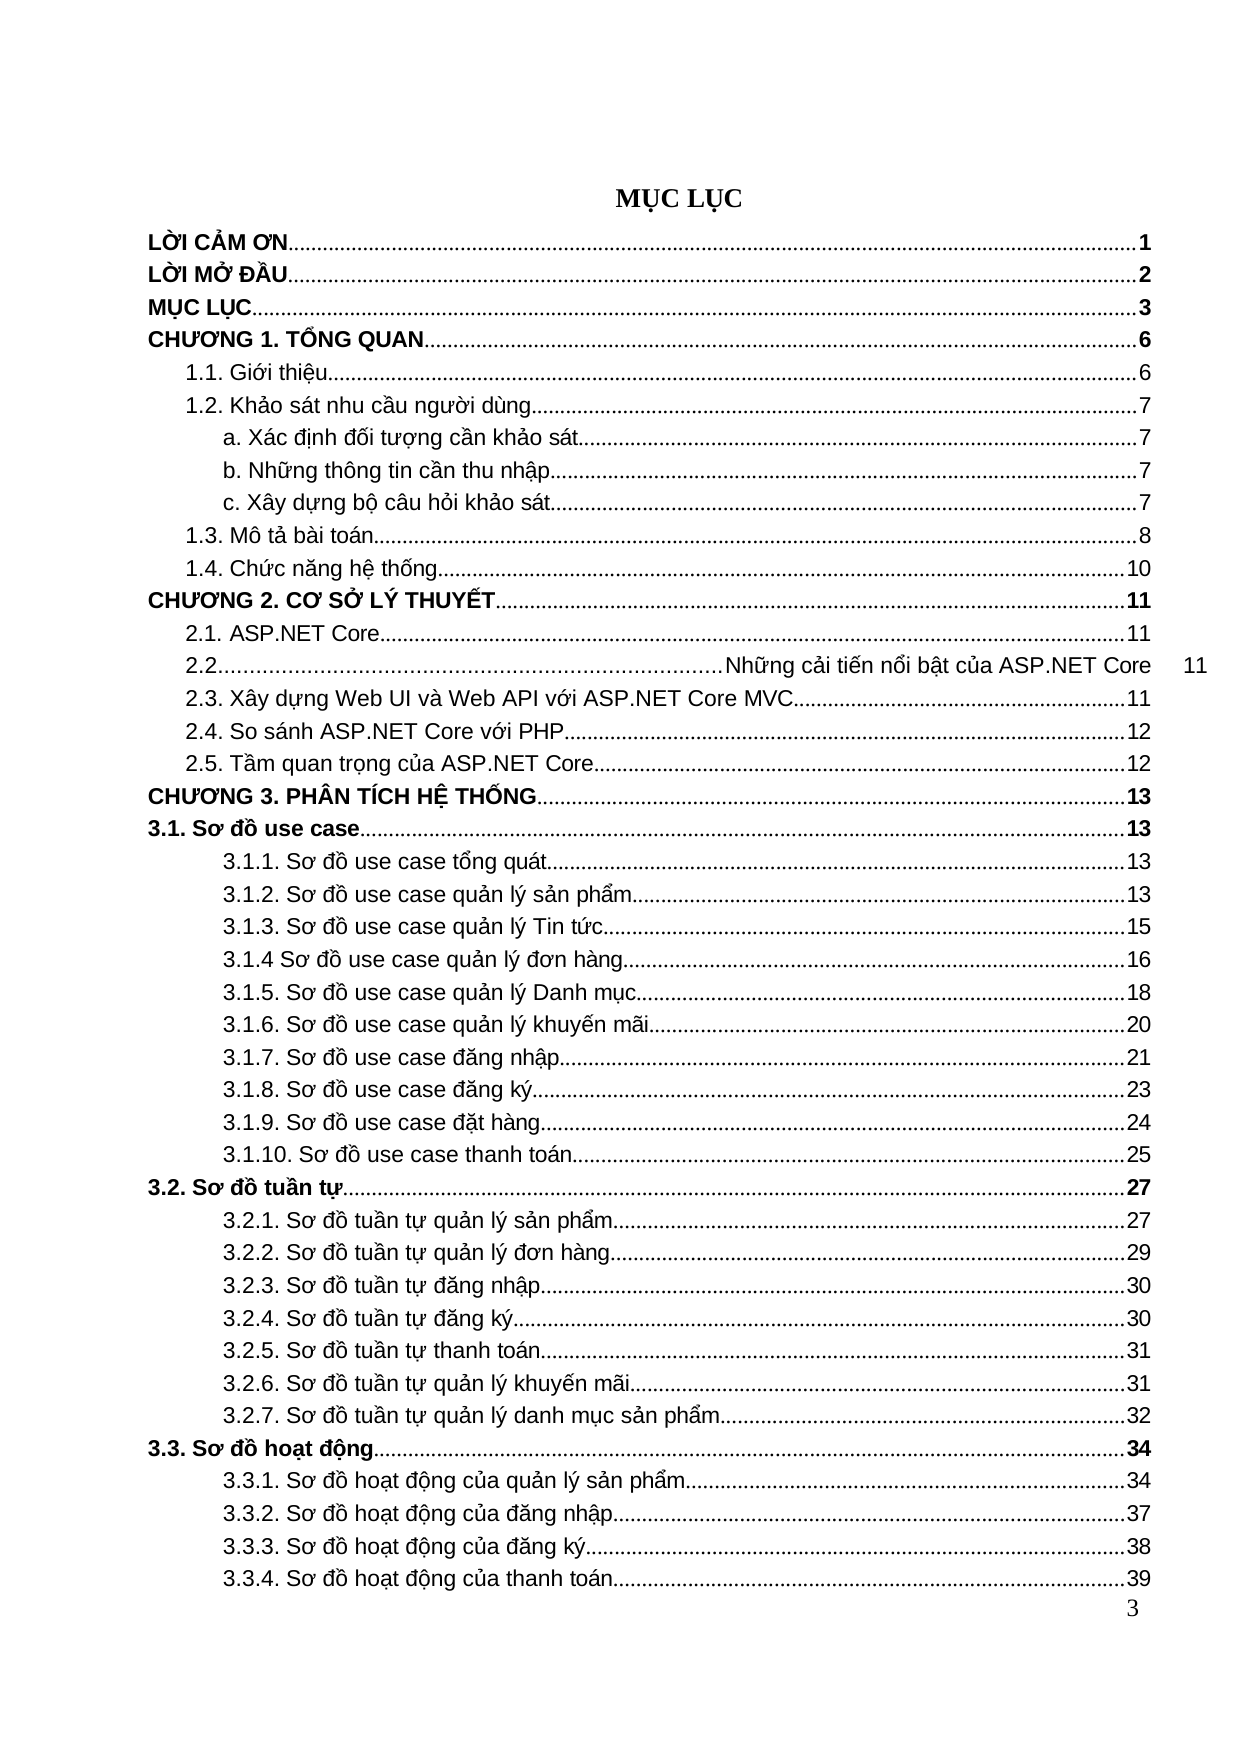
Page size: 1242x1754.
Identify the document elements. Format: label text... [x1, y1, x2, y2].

subtitle MỤC LỤC [252, 182, 1106, 213]
